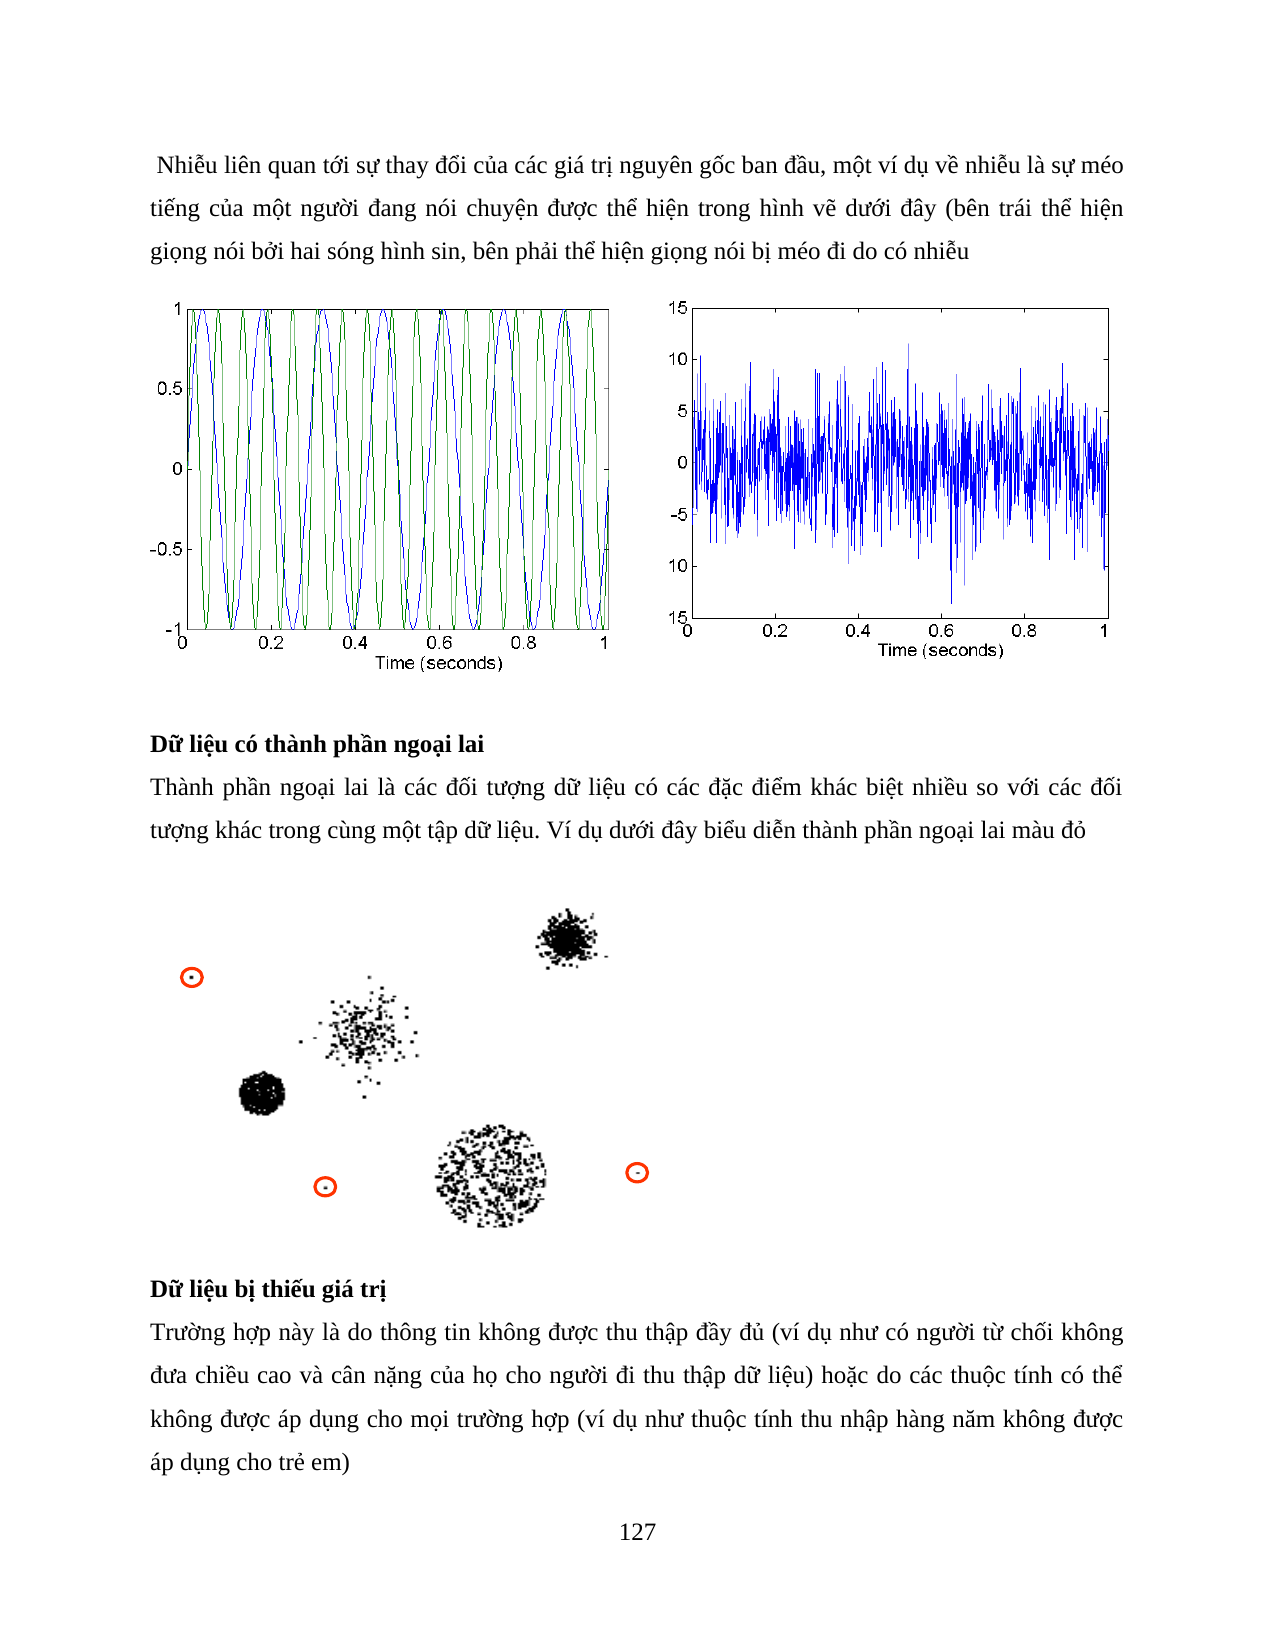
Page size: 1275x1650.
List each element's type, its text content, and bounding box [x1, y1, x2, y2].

text Thành phần ngoại lai là các đối tượng dữ liệu có các đặc điểm khác biệt nhiều so với các đối tượng khác trong cùng một tập dữ liệu. Ví dụ dưới đây biểu diễn thành phần ngoại lai màu đỏ [150, 772, 1125, 844]
picture [150, 279, 657, 672]
text Dữ liệu bị thiếu giá trị [150, 1274, 1125, 1303]
picture [667, 279, 1126, 659]
text Dữ liệu có thành phần ngoại lai [150, 729, 1125, 758]
table_header [139, 279, 656, 686]
picture [153, 858, 663, 1260]
table_header [656, 279, 1126, 686]
text Trường hợp này là do thông tin không được thu thập đầy đủ (ví dụ như có người từ chối không đưa chiều cao và cân nặng của họ cho người đi thu thập dữ liệu) hoặc do các thuộc tính có thể không được áp dụng cho mọi trường hợp (ví dụ như thuộc tính thu nhập hàng năm không được áp dụng cho trẻ em) [150, 1317, 1125, 1476]
text Nhiễu liên quan tới sự thay đổi của các giá trị nguyên gốc ban đầu, một ví dụ về nhiễu là sự méo tiếng của một người đang nói chuyện được thể hiện trong hình vẽ dưới đây (bên trái thể hiện giọng nói bởi hai sóng hình sin, bên phải thể hiện giọng nói bị méo đi do có nhiễu [150, 150, 1125, 265]
